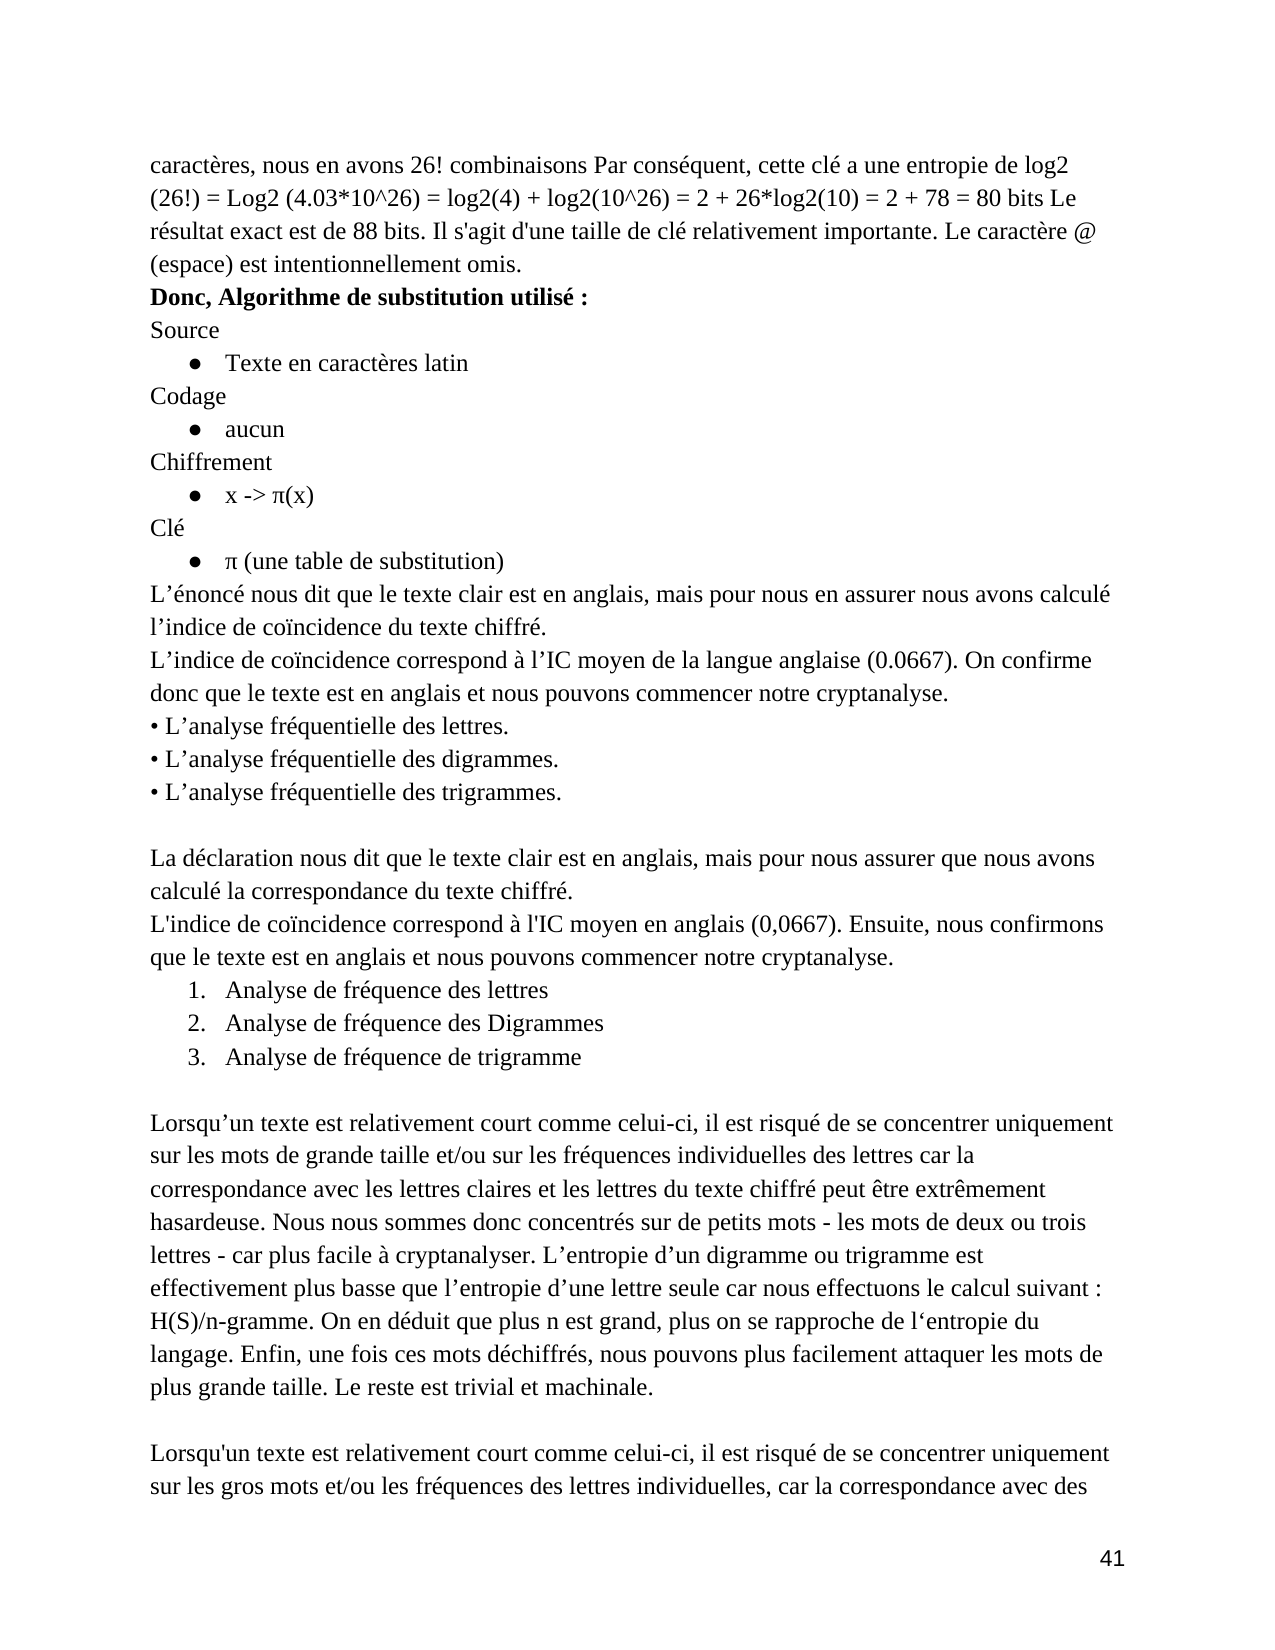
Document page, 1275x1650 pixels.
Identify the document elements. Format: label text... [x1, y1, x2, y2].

list aucun [187, 414, 1125, 443]
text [150, 1438, 1125, 1499]
text Source [150, 315, 1125, 344]
list Analyse de fréquence de trigramme [187, 1042, 1125, 1070]
text L’énoncé nous dit que le texte clair est en anglais, mais pour nous en assurer nous avons calculé l’indice de coïncidence du texte chiffré. [150, 579, 1125, 641]
text Chiffrement [150, 447, 1125, 476]
list x -> π(x) [187, 480, 1125, 509]
list π (une table de substitution) [187, 546, 1125, 575]
text Clé [150, 513, 1125, 542]
list Texte en caractères latin [187, 348, 1125, 377]
text • L’analyse fréquentielle des lettres. [150, 711, 1125, 740]
text La déclaration nous dit que le texte clair est en anglais, mais pour nous assurer que nous avons calculé la correspondance du texte chiffré. [150, 843, 1125, 905]
text Donc, Algorithme de substitution utilisé : [150, 282, 1125, 311]
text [150, 150, 1125, 278]
text Codage [150, 381, 1125, 410]
list Analyse de fréquence des lettres [187, 976, 1125, 1004]
list Analyse de fréquence des Digrammes [187, 1008, 1125, 1037]
text L'indice de coïncidence correspond à l'IC moyen en anglais (0,0667). Ensuite, nous confirmons que le texte est en anglais et nous pouvons commencer notre cryptanalyse. [150, 909, 1125, 971]
text • L’analyse fréquentielle des digrammes. [150, 744, 1125, 773]
text Lorsqu’un texte est relativement court comme celui-ci, il est risqué de se concentrer uniquement sur les mots de grande taille et/ou sur les fréquences individuelles des lettres car la correspondance avec les lettres claires et les lettres du texte chiffré peut être extrêmement hasardeuse. Nous nous sommes donc concentrés sur de petits mots - les mots de deux ou trois lettres - car plus facile à cryptanalyser. L’entropie d’un digramme ou trigramme est effectivement plus basse que l’entropie d’une lettre seule car nous effectuons le calcul suivant : H(S)/n-gramme. On en déduit que plus n est grand, plus on se rapproche de l‘entropie du langage. Enfin, une fois ces mots déchiffrés, nous pouvons plus facilement attaquer les mots de plus grande taille. Le reste est trivial et machinale. [150, 1108, 1125, 1401]
text • L’analyse fréquentielle des trigrammes. [150, 777, 1125, 806]
text L’indice de coïncidence correspond à l’IC moyen de la langue anglaise (0.0667). On confirme donc que le texte est en anglais et nous pouvons commencer notre cryptanalyse. [150, 645, 1125, 707]
